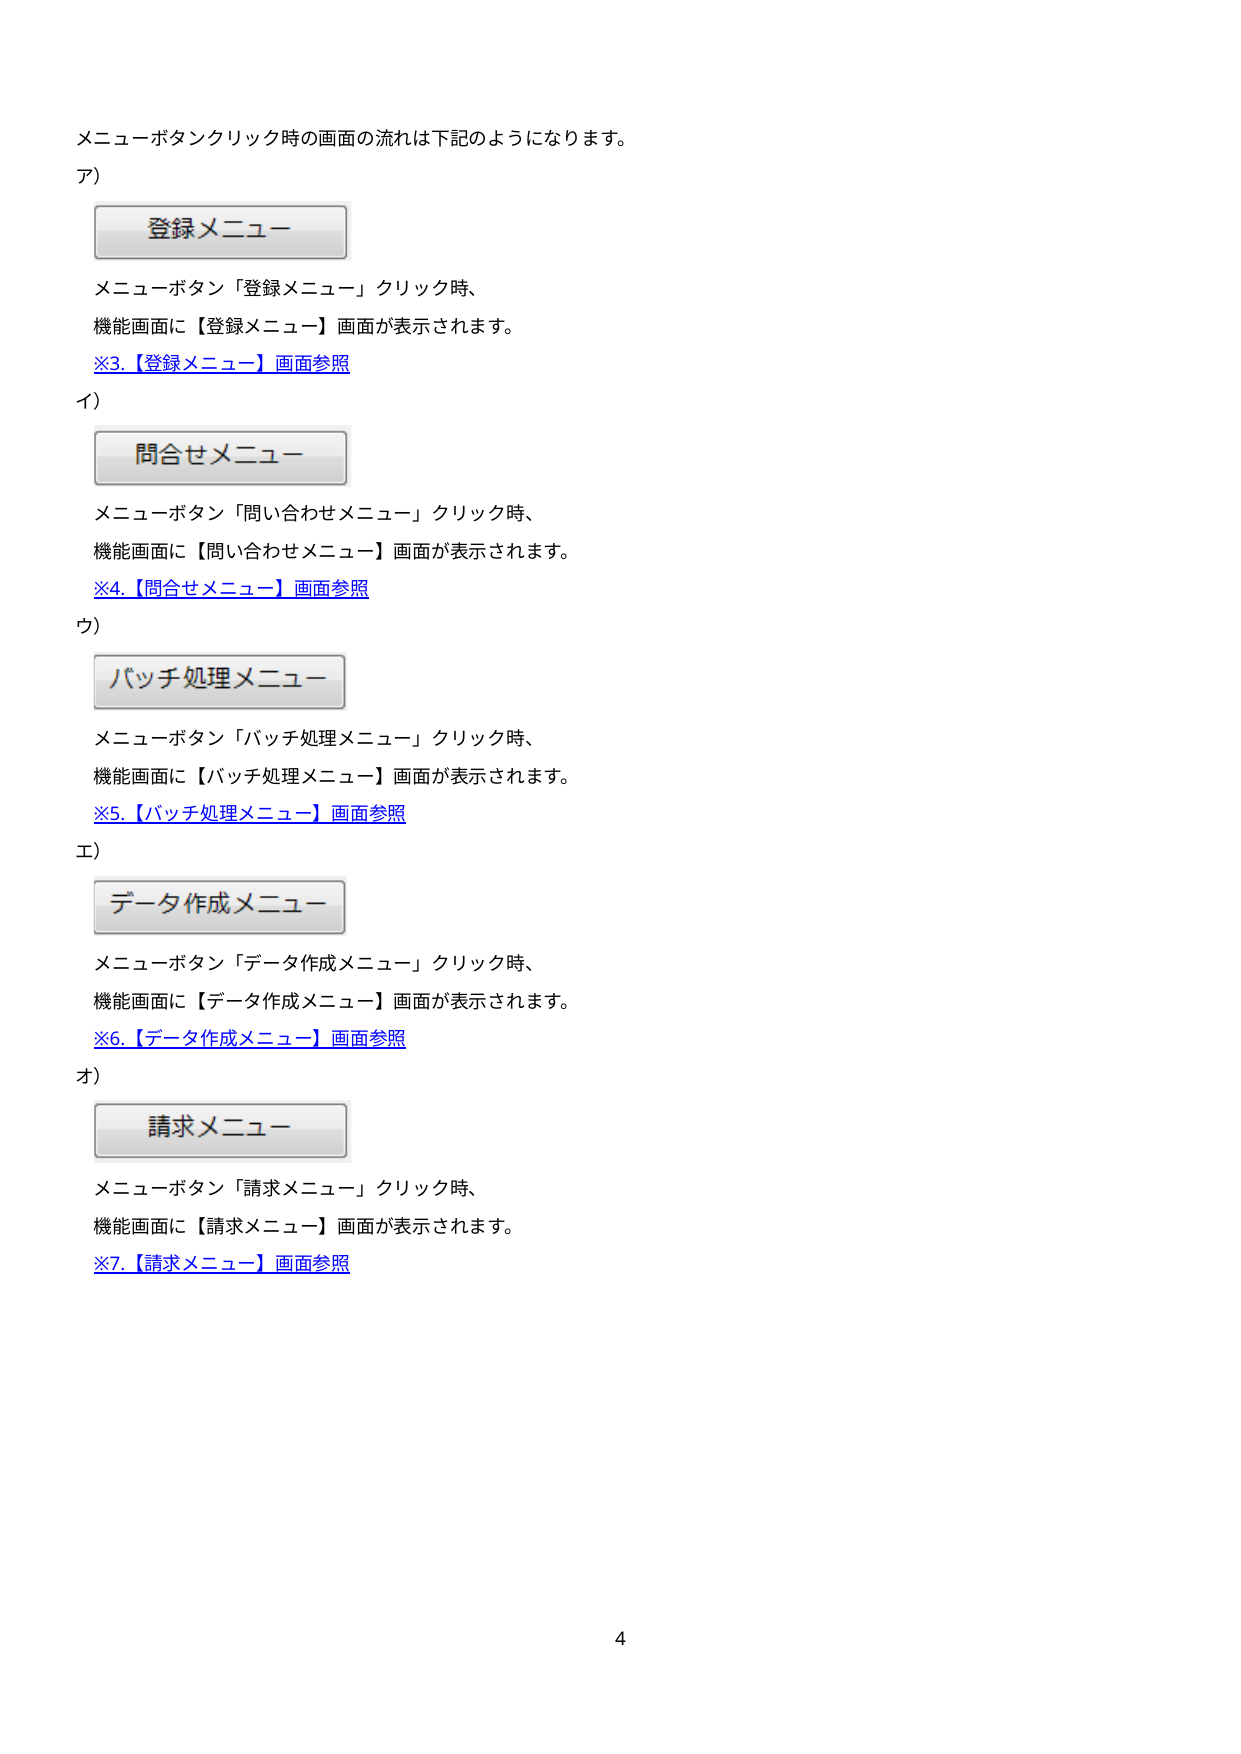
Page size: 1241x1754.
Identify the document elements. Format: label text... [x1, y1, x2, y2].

text メニューボタン「バッチ処理メニュー」クリック時、 [94, 644, 1165, 756]
text オ） [75, 1056, 1165, 1094]
picture [93, 1100, 352, 1163]
text ウ） [75, 606, 1165, 644]
text 機能画面に【請求メニュー】画面が表示されます。 [94, 1206, 1165, 1244]
text 機能画面に【登録メニュー】画面が表示されます。 [94, 306, 1165, 344]
picture [93, 876, 347, 936]
text メニューボタン「データ作成メニュー」クリック時、 [94, 869, 1165, 981]
picture [93, 425, 352, 487]
picture [93, 652, 347, 711]
text ※4.【問合せメニュー】画面参照 [94, 569, 1165, 606]
text ※7.【請求メニュー】画面参照 [94, 1244, 1165, 1281]
text ア） [75, 156, 1165, 194]
text イ） [75, 381, 1165, 419]
picture [93, 201, 352, 261]
text ※6.【データ作成メニュー】画面参照 [94, 1019, 1165, 1056]
text ※5.【バッチ処理メニュー】画面参照 [94, 794, 1165, 831]
text メニューボタンクリック時の画面の流れは下記のようになります。 [75, 119, 1165, 156]
text 機能画面に【問い合わせメニュー】画面が表示されます。 [94, 531, 1165, 569]
text 機能画面に【バッチ処理メニュー】画面が表示されます。 [94, 756, 1165, 794]
text メニューボタン「問い合わせメニュー」クリック時、 [94, 419, 1165, 531]
text 機能画面に【データ作成メニュー】画面が表示されます。 [94, 981, 1165, 1019]
text メニューボタン「登録メニュー」クリック時、 [94, 269, 1165, 306]
text ※3.【登録メニュー】画面参照 [94, 344, 1165, 381]
text メニューボタン「請求メニュー」クリック時、 [94, 1094, 1165, 1206]
text エ） [75, 831, 1165, 869]
